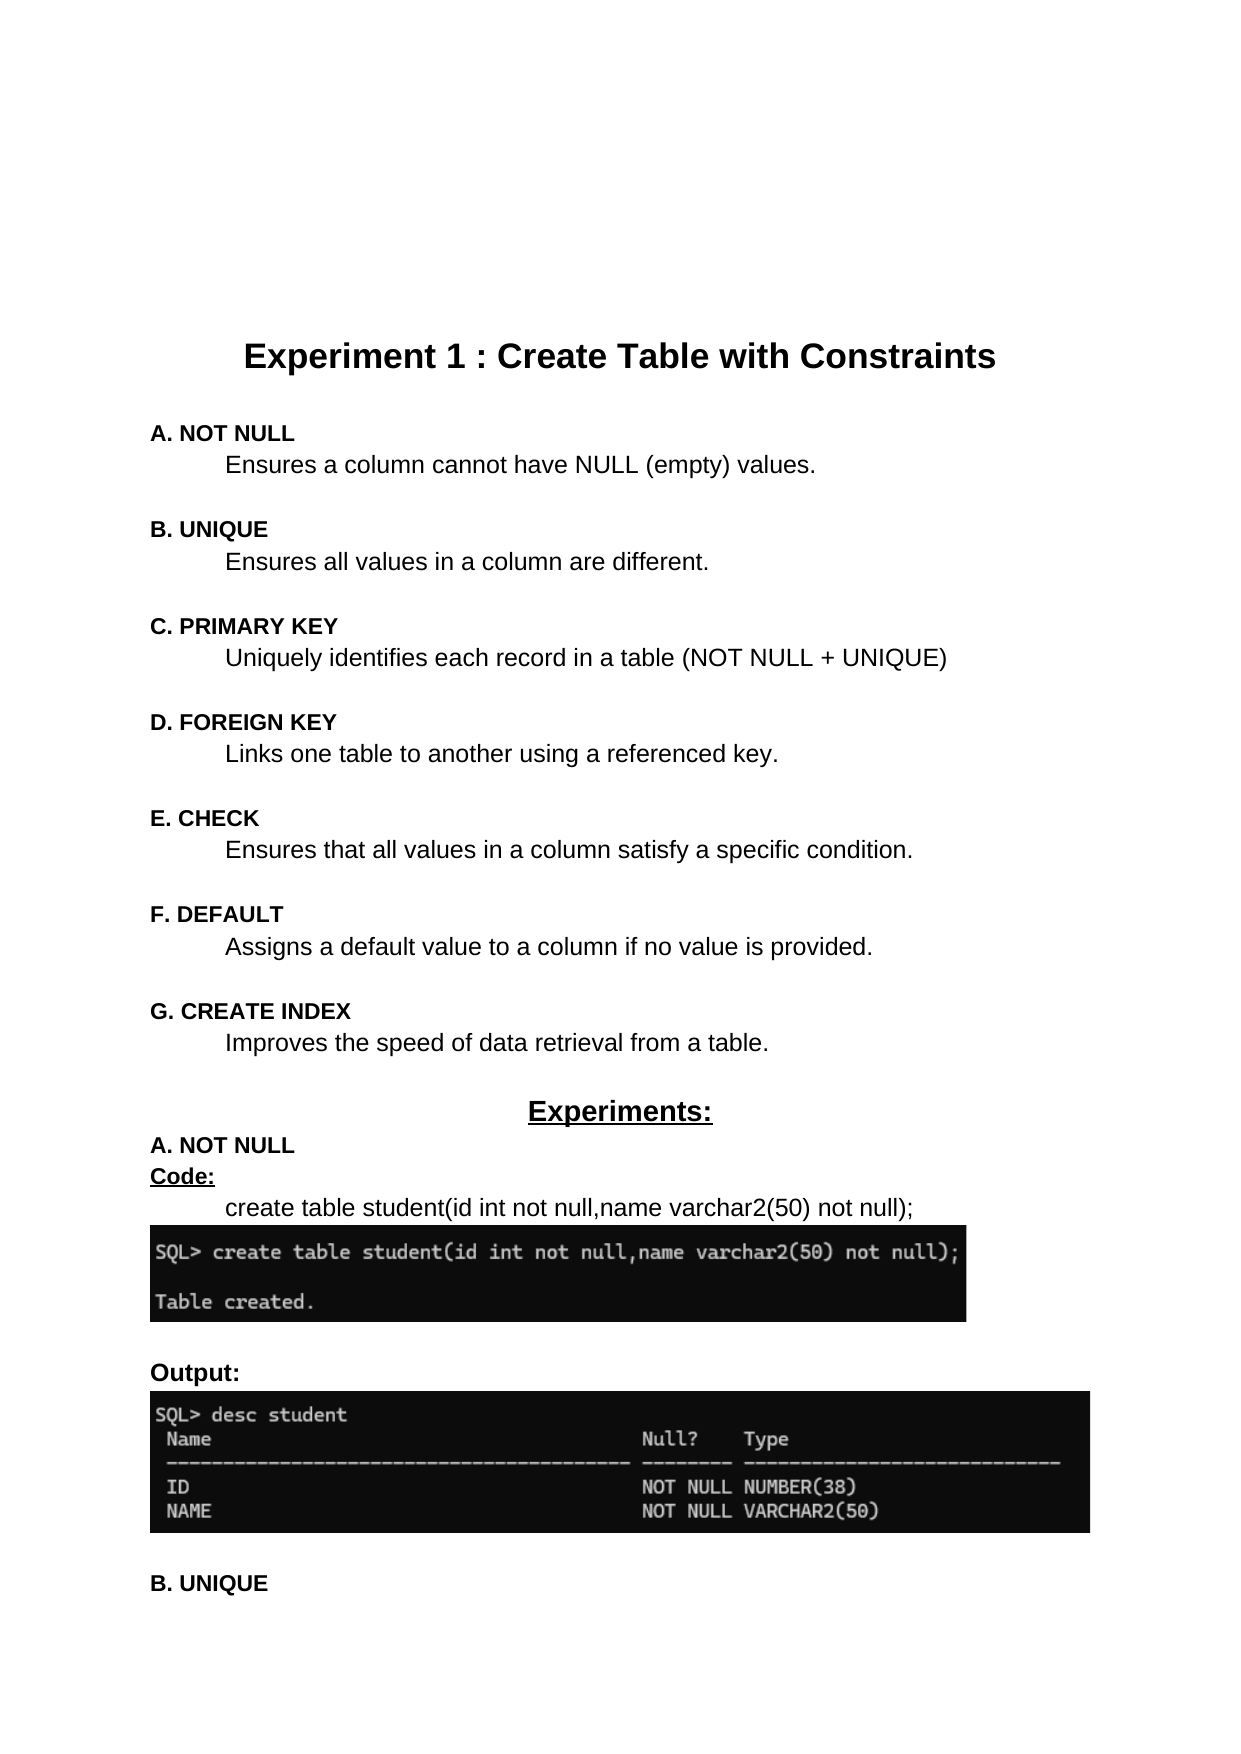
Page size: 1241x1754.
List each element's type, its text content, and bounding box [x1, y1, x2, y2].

text Assigns a default value to a column if no value is provided. [150, 932, 1090, 960]
text Improves the speed of data retrieval from a table. [150, 1028, 1090, 1057]
text Uniquely identifies each record in a table (NOT NULL + UNIQUE) [150, 643, 1090, 672]
text F. DEFAULT [150, 901, 1090, 928]
text D. FOREIGN KEY [150, 709, 1090, 735]
text A. NOT NULL [150, 1132, 1090, 1159]
text Code: [150, 1163, 1090, 1189]
text A. NOT NULL [150, 420, 1090, 446]
text G. CREATE INDEX [150, 998, 1090, 1024]
text B. UNIQUE [150, 1569, 1090, 1596]
text create table student(id int not null,name varchar2(50) not null); [150, 1193, 1090, 1222]
text Ensures that all values in a column satisfy a specific condition. [150, 835, 1090, 864]
picture [150, 1225, 967, 1322]
text E. CHECK [150, 805, 1090, 831]
text Links one table to another using a referenced key. [150, 739, 1090, 768]
text Output: [150, 1358, 1090, 1387]
text Ensures a column cannot have NULL (empty) values. [150, 450, 1090, 479]
text Ensures all values in a column are different. [150, 547, 1090, 575]
text Experiment 1 : Create Table with Constraints [150, 335, 1090, 376]
text B. UNIQUE [150, 516, 1090, 543]
text Experiments: [150, 1094, 1090, 1127]
text C. PRIMARY KEY [150, 613, 1090, 639]
picture [150, 1391, 1091, 1533]
